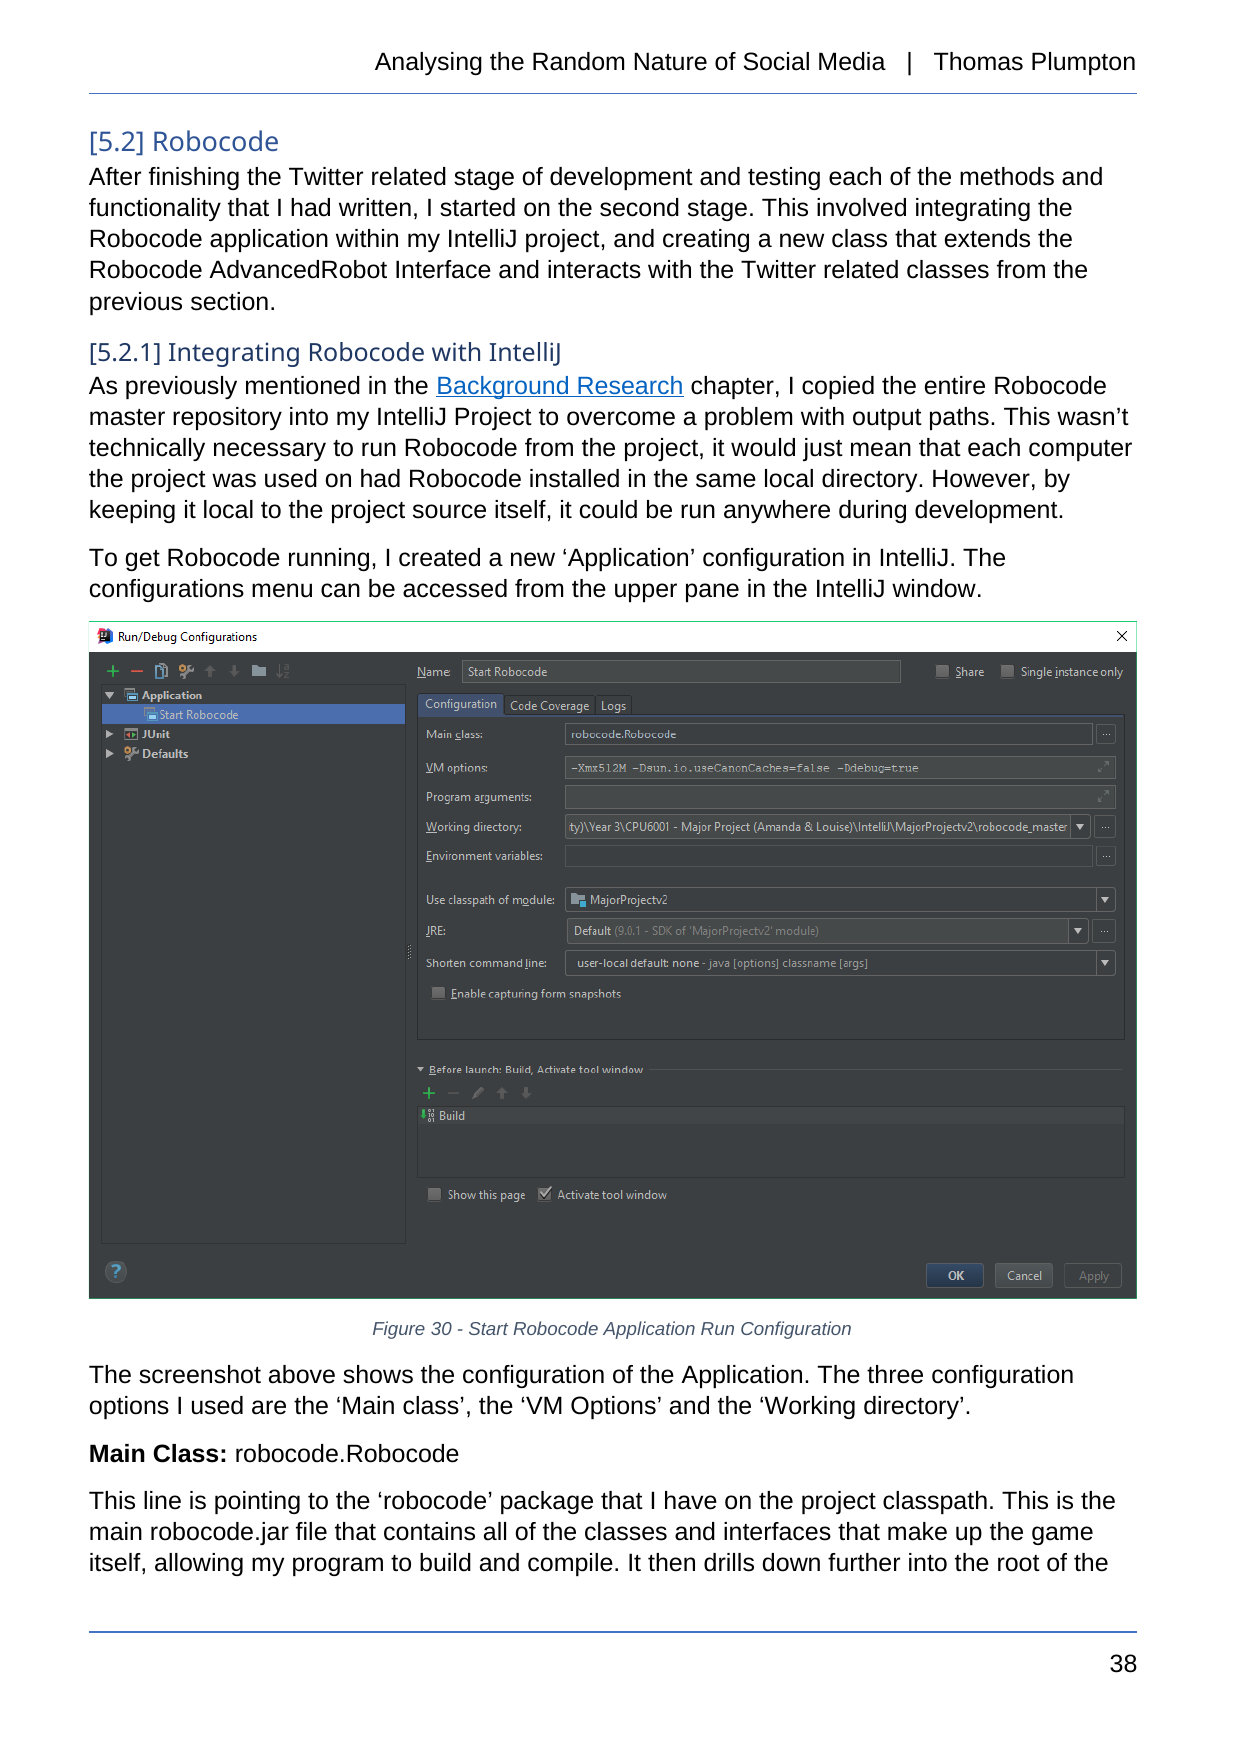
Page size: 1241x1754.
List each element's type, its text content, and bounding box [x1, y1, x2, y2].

text The screenshot above shows the configuration of the Application. The three configuration options I used are the ‘Main class’, the ‘VM Options’ and the ‘Working directory’. [89, 1360, 1137, 1419]
text Figure 30 - Start Robocode Application Run Configuration [89, 1317, 1137, 1339]
subtitle [5.2] Robocode [89, 122, 1137, 159]
picture [88, 621, 1137, 1299]
text After finishing the Twitter related stage of development and testing each of the methods and functionality that I had written, I started on the second stage. This involved integrating the Robocode application within my IntelliJ project, and creating a new class that extends the Robocode AdvancedRobot Interface and interacts with the Twitter related classes from the previous section. [89, 162, 1137, 315]
text Main Class: robocode.Robocode [89, 1438, 1137, 1467]
subtitle [5.2.1] Integrating Robocode with IntelliJ [89, 334, 1137, 368]
text To get Robocode running, I created a new ‘Application’ configuration in IntelliJ. The configurations menu can be accessed from the upper pane in the IntelliJ window. [89, 543, 1137, 603]
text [89, 1486, 1137, 1577]
text As previously mentioned in the Background Research chapter, I copied the entire Robocode master repository into my IntelliJ Project to overcome a problem with output paths. This wasn’t technically necessary to run Robocode from the project, it would just mean that each computer the project was used on had Robocode installed in the same local directory. However, by keeping it local to the project source itself, it could be run anywhere during development. [89, 371, 1137, 524]
